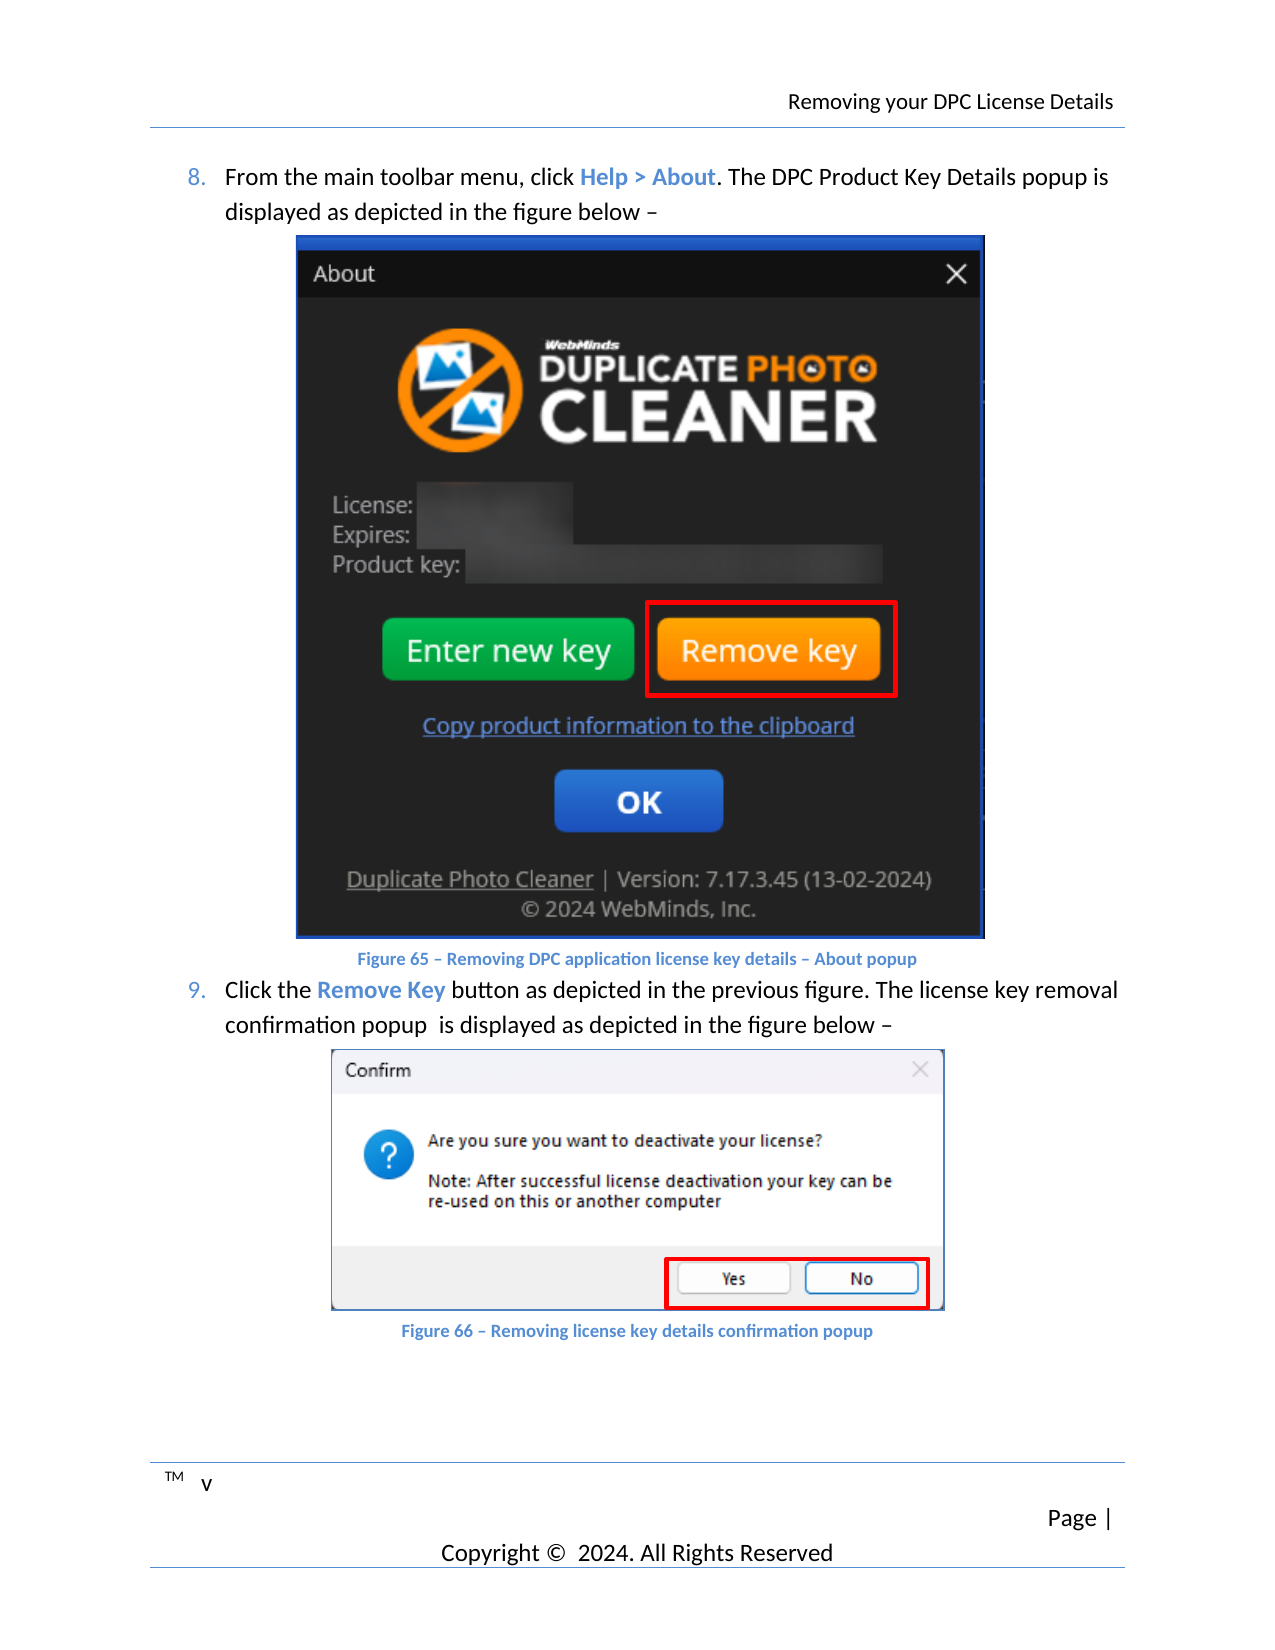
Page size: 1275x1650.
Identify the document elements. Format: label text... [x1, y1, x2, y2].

text Figure 66 – Removing license key details confirmation popup [150, 1319, 1125, 1342]
text Figure 65 – Removing DPC application license key details – About popup [150, 947, 1125, 970]
list From the main toolbar menu, click Help > About. The DPC Product Key Details popup is displayed as depicted in the figure below – [187, 161, 1125, 227]
list Click the Remove Key button as depicted in the previous figure. The license key removal confirmation popup is displayed as depicted in the figure below – [187, 974, 1125, 1040]
picture [295, 235, 985, 939]
picture [332, 1050, 943, 1309]
picture [669, 1261, 926, 1306]
